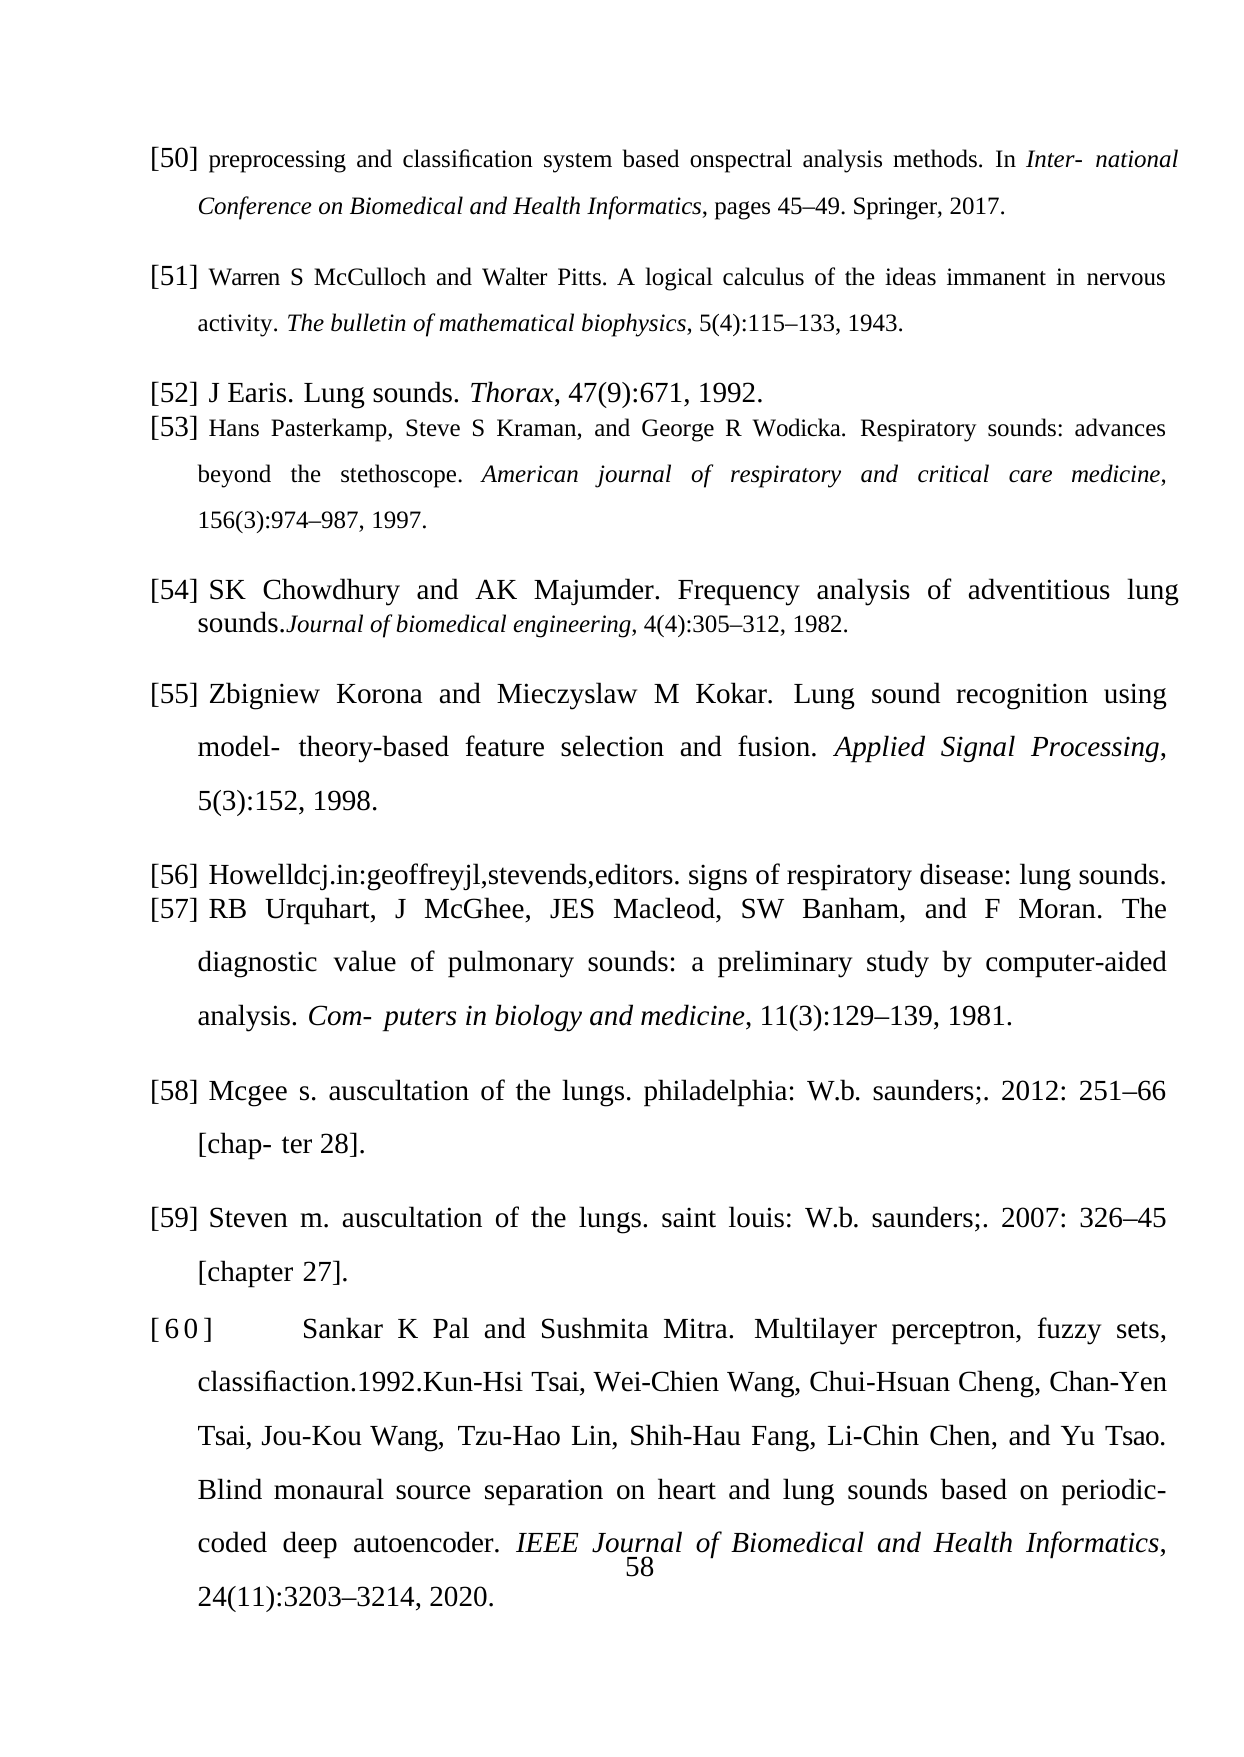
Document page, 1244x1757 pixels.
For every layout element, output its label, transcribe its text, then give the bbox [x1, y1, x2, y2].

list Steven m. auscultation of the lungs. saint louis: W.b. saunders;. 2007: 326–45 [chapter 27]. [150, 1201, 1167, 1288]
list Sankar K Pal and Sushmita Mitra. Multilayer perceptron, fuzzy sets, classiﬁaction.1992.Kun-Hsi Tsai, Wei-Chien Wang, Chui-Hsuan Cheng, Chan-Yen Tsai, Jou-Kou Wang, Tzu-Hao Lin, Shih-Hau Fang, Li-Chin Chen, and Yu Tsao. Blind monaural source separation on heart and lung sounds based on periodic-coded deep autoencoder. IEEE Journal of Biomedical and Health Informatics, 24(11):3203–3214, 2020. [150, 1311, 1167, 1613]
list Howelldcj.in:geoffreyjl,stevends,editors. signs of respiratory disease: lung sounds. [150, 857, 1179, 891]
list Mcgee s. auscultation of the lungs. philadelphia: W.b. saunders;. 2012: 251–66 [chap- ter 28]. [150, 1073, 1167, 1160]
list SK Chowdhury and AK Majumder. Frequency analysis of adventitious lung sounds.Journal of biomedical engineering, 4(4):305–312, 1982. [150, 572, 1179, 639]
list Warren S McCulloch and Walter Pitts. A logical calculus of the ideas immanent in nervous activity. The bulletin of mathematical biophysics, 5(4):115–133, 1943. [150, 258, 1167, 337]
list J Earis. Lung sounds. Thorax, 47(9):671, 1992. [150, 375, 1179, 409]
list Zbigniew Korona and Mieczyslaw M Kokar. Lung sound recognition using model- theory-based feature selection and fusion. Applied Signal Processing, 5(3):152, 1998. [150, 676, 1167, 817]
list RB Urquhart, J McGhee, JES Macleod, SW Banham, and F Moran. The diagnostic value of pulmonary sounds: a preliminary study by computer-aided analysis. Com- puters in biology and medicine, 11(3):129–139, 1981. [150, 891, 1167, 1032]
list preprocessing and classiﬁcation system based onspectral analysis methods. In Inter- national Conference on Biomedical and Health Informatics, pages 45–49. Springer, 2017. [150, 140, 1179, 220]
list Hans Pasterkamp, Steve S Kraman, and George R Wodicka. Respiratory sounds: advances beyond the stethoscope. American journal of respiratory and critical care medicine, 156(3):974–987, 1997. [150, 409, 1167, 534]
